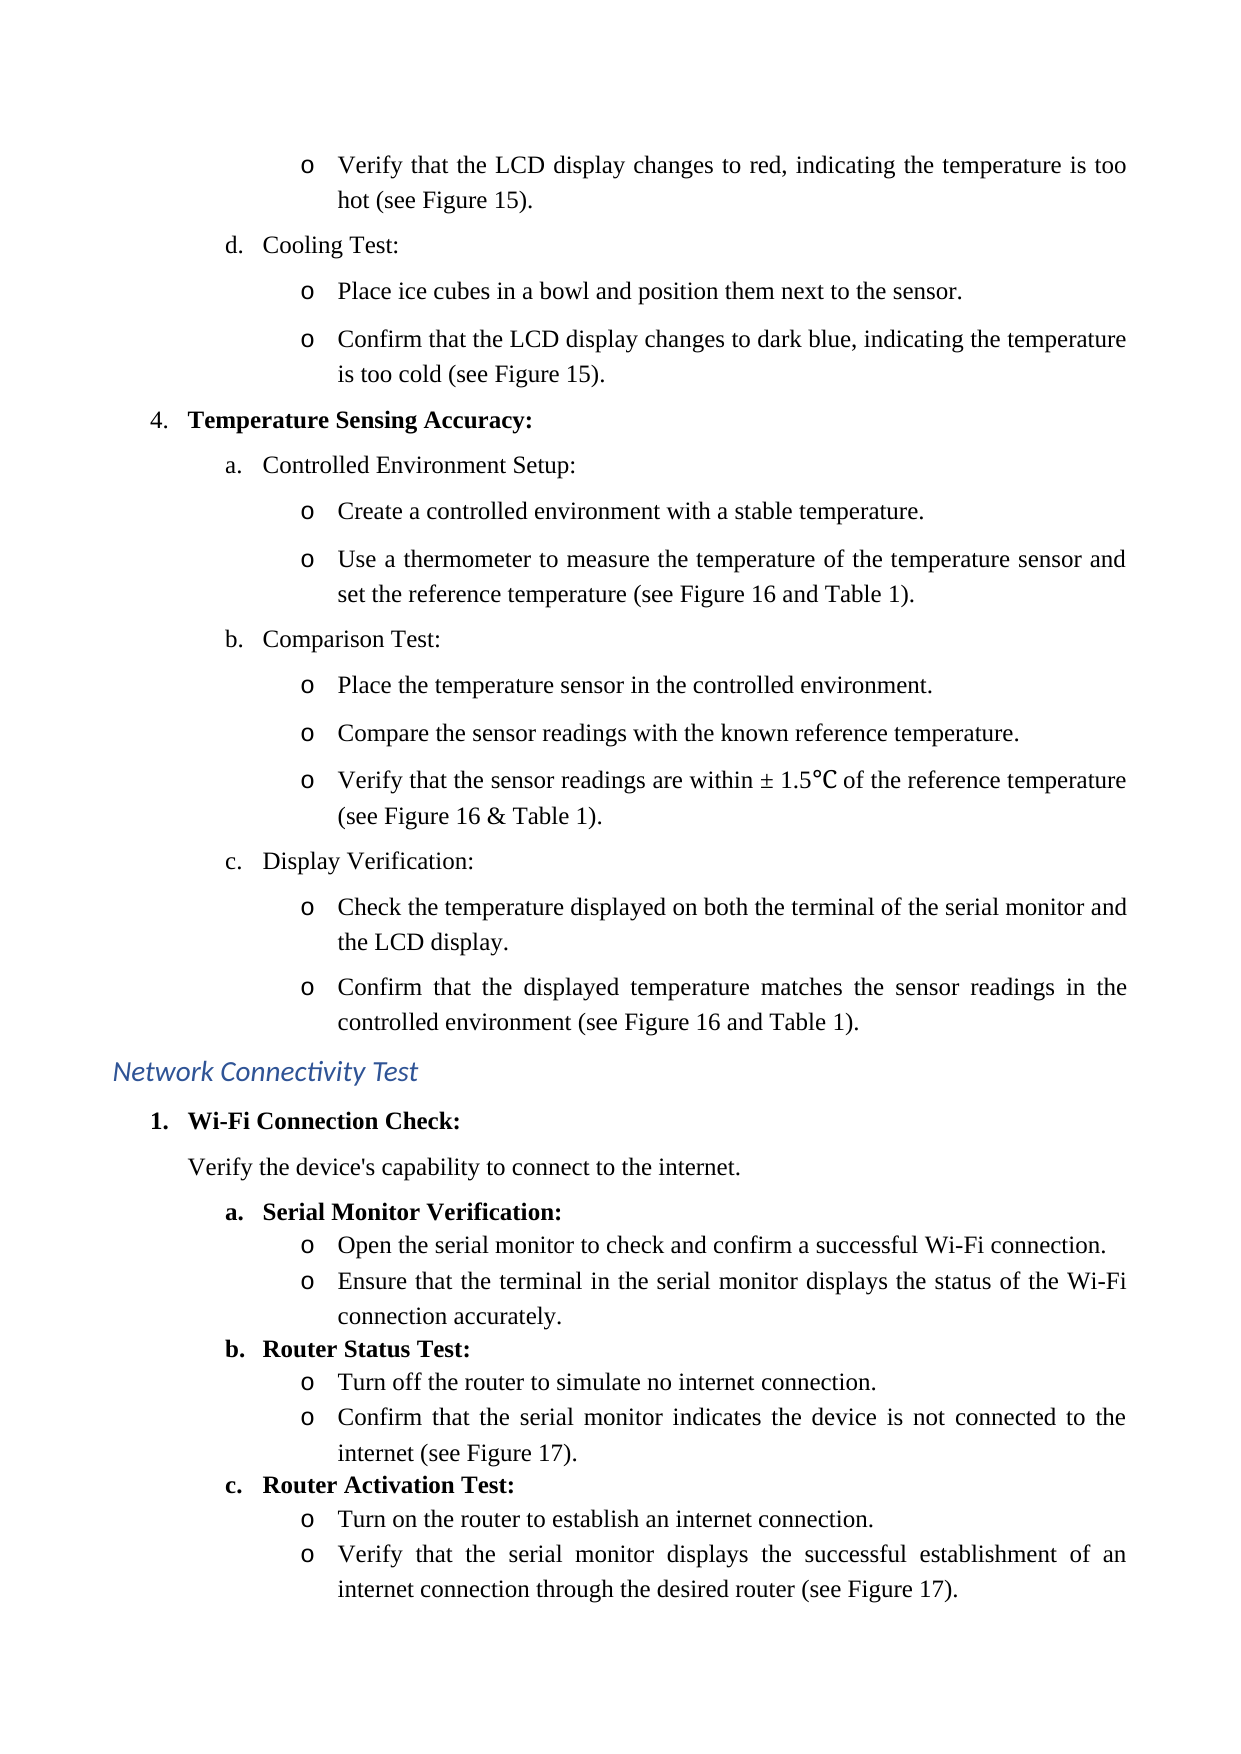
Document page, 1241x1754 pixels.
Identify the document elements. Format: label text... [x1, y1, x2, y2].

list Temperature Sensing Accuracy: [150, 405, 1128, 433]
list Place ice cubes in a bowl and position them next to the sensor. [300, 276, 1128, 307]
list Confirm that the displayed temperature matches the sensor readings in the controlled environment (see Figure 16 and Table 1). [300, 972, 1128, 1036]
list Check the temperature displayed on both the terminal of the serial monitor and the LCD display. [300, 892, 1128, 956]
text Verify the device's capability to connect to the internet. [187, 1152, 1128, 1181]
list Comparison Test: [225, 624, 1128, 653]
list Compare the sensor readings with the known reference temperature. [300, 718, 1128, 748]
list Cooling Test: [225, 231, 1128, 259]
list Controlled Environment Setup: [225, 450, 1128, 479]
list Ensure that the terminal in the serial monitor displays the status of the Wi-Fi connection accurately. [300, 1266, 1128, 1330]
list Confirm that the serial monitor indicates the device is not connected to the internet (see Figure 17). [300, 1402, 1128, 1466]
list Serial Monitor Verification: [225, 1197, 1128, 1226]
list Wi-Fi Connection Check: [150, 1106, 1128, 1135]
list Turn off the router to simulate no internet connection. [300, 1367, 1128, 1398]
list Confirm that the LCD display changes to dark blue, indicating the temperature is too cold (see Figure 15). [300, 324, 1128, 388]
list Open the serial monitor to check and confirm a successful Wi-Fi connection. [300, 1231, 1128, 1261]
list Verify that the LCD display changes to red, indicating the temperature is too hot (see Figure 15). [300, 150, 1128, 214]
list Use a thermometer to measure the temperature of the temperature sensor and set the reference temperature (see Figure 16 and Table 1). [300, 544, 1128, 607]
list Turn on the router to establish an internet connection. [300, 1504, 1128, 1534]
list Router Activation Test: [225, 1471, 1128, 1499]
list Create a controlled environment with a stable temperature. [300, 496, 1128, 527]
list Router Status Test: [225, 1334, 1128, 1363]
list Place the temperature sensor in the controlled environment. [300, 670, 1128, 701]
subtitle Network Connectivity Test [112, 1053, 1128, 1089]
list Display Verification: [225, 846, 1128, 875]
list Verify that the serial monitor displays the successful establishment of an internet connection through the desired router (see Figure 17). [300, 1539, 1128, 1603]
list Verify that the sensor readings are within ± 1.5℃ of the reference temperature (see Figure 16 & Table 1). [300, 766, 1128, 829]
